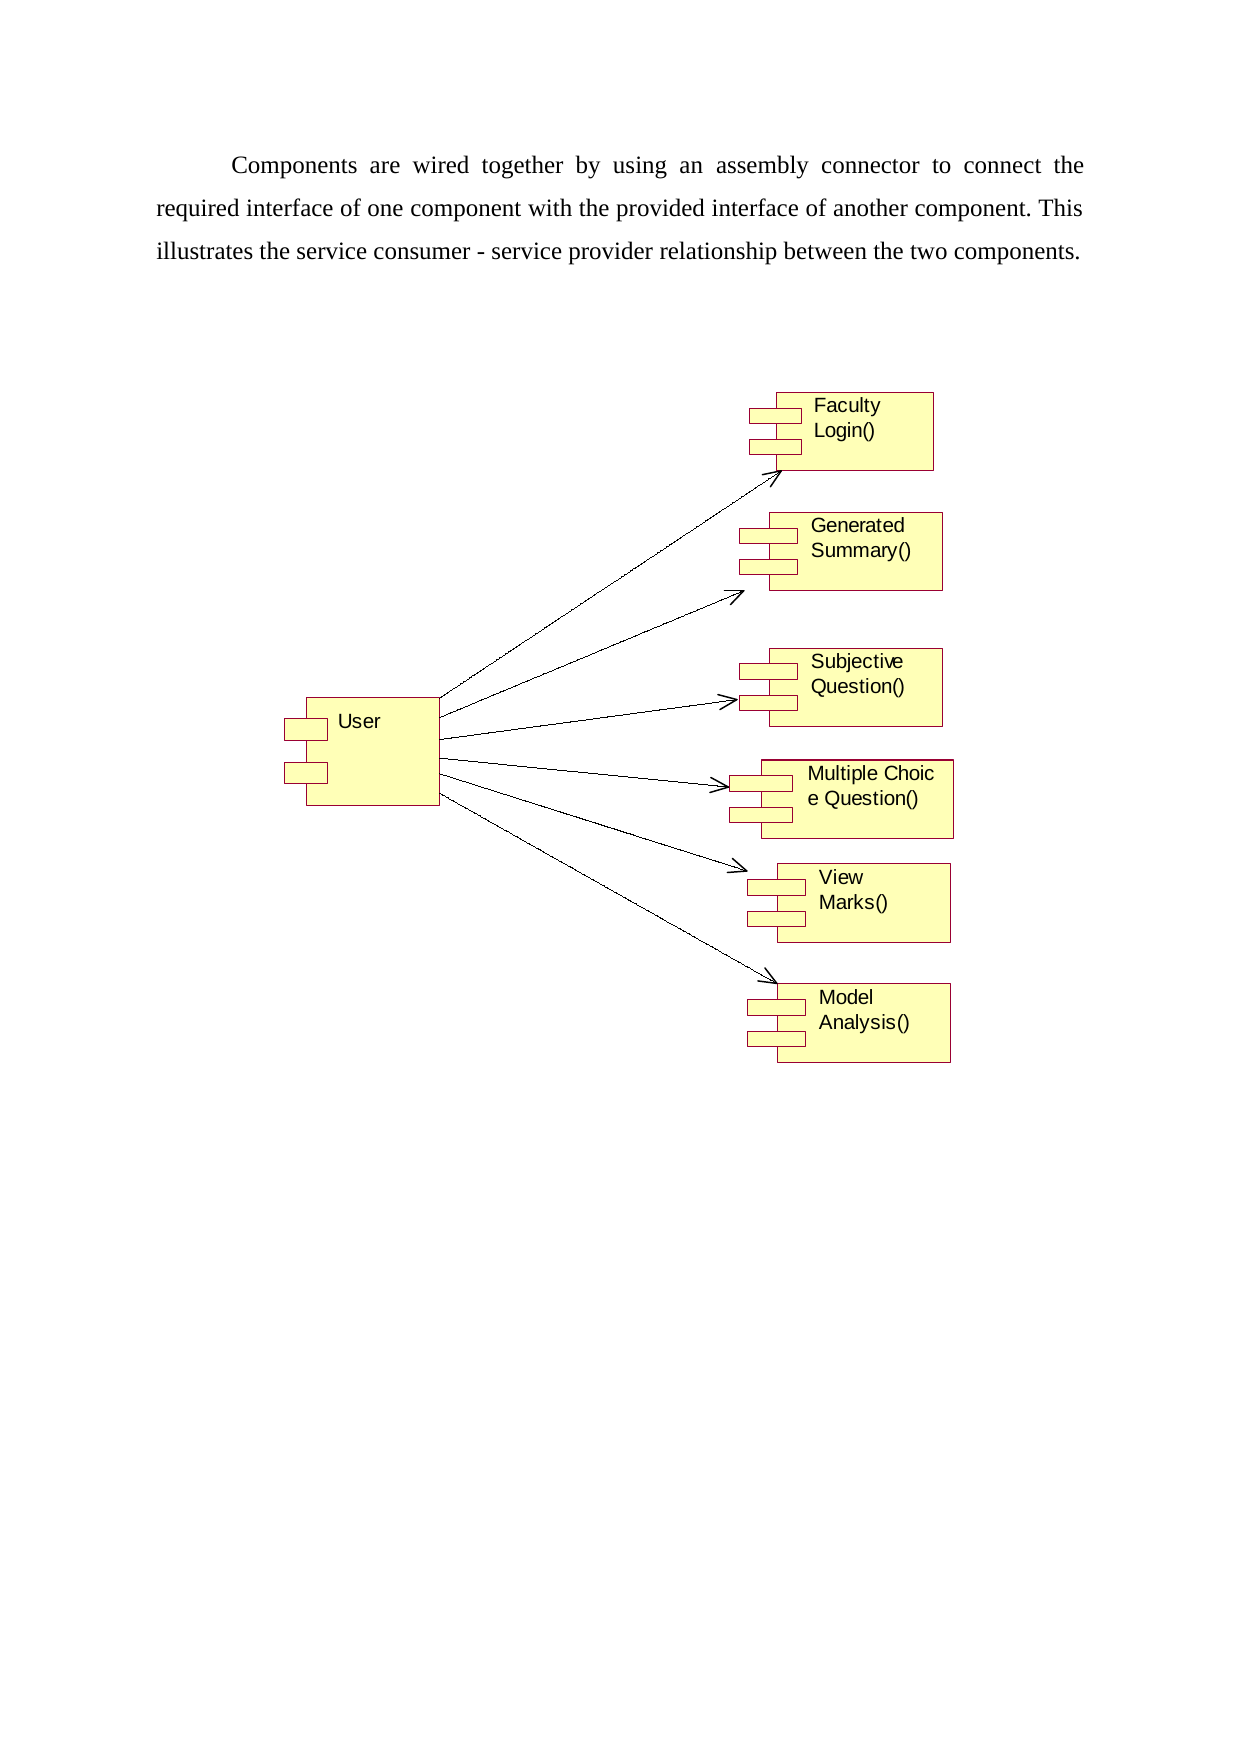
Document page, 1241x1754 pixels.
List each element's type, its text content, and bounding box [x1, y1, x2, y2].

text Components are wired together by using an assembly connector to connect the required interface of one component with the provided interface of another component. This illustrates the service consumer - service provider relationship between the two components. [156, 150, 1084, 265]
